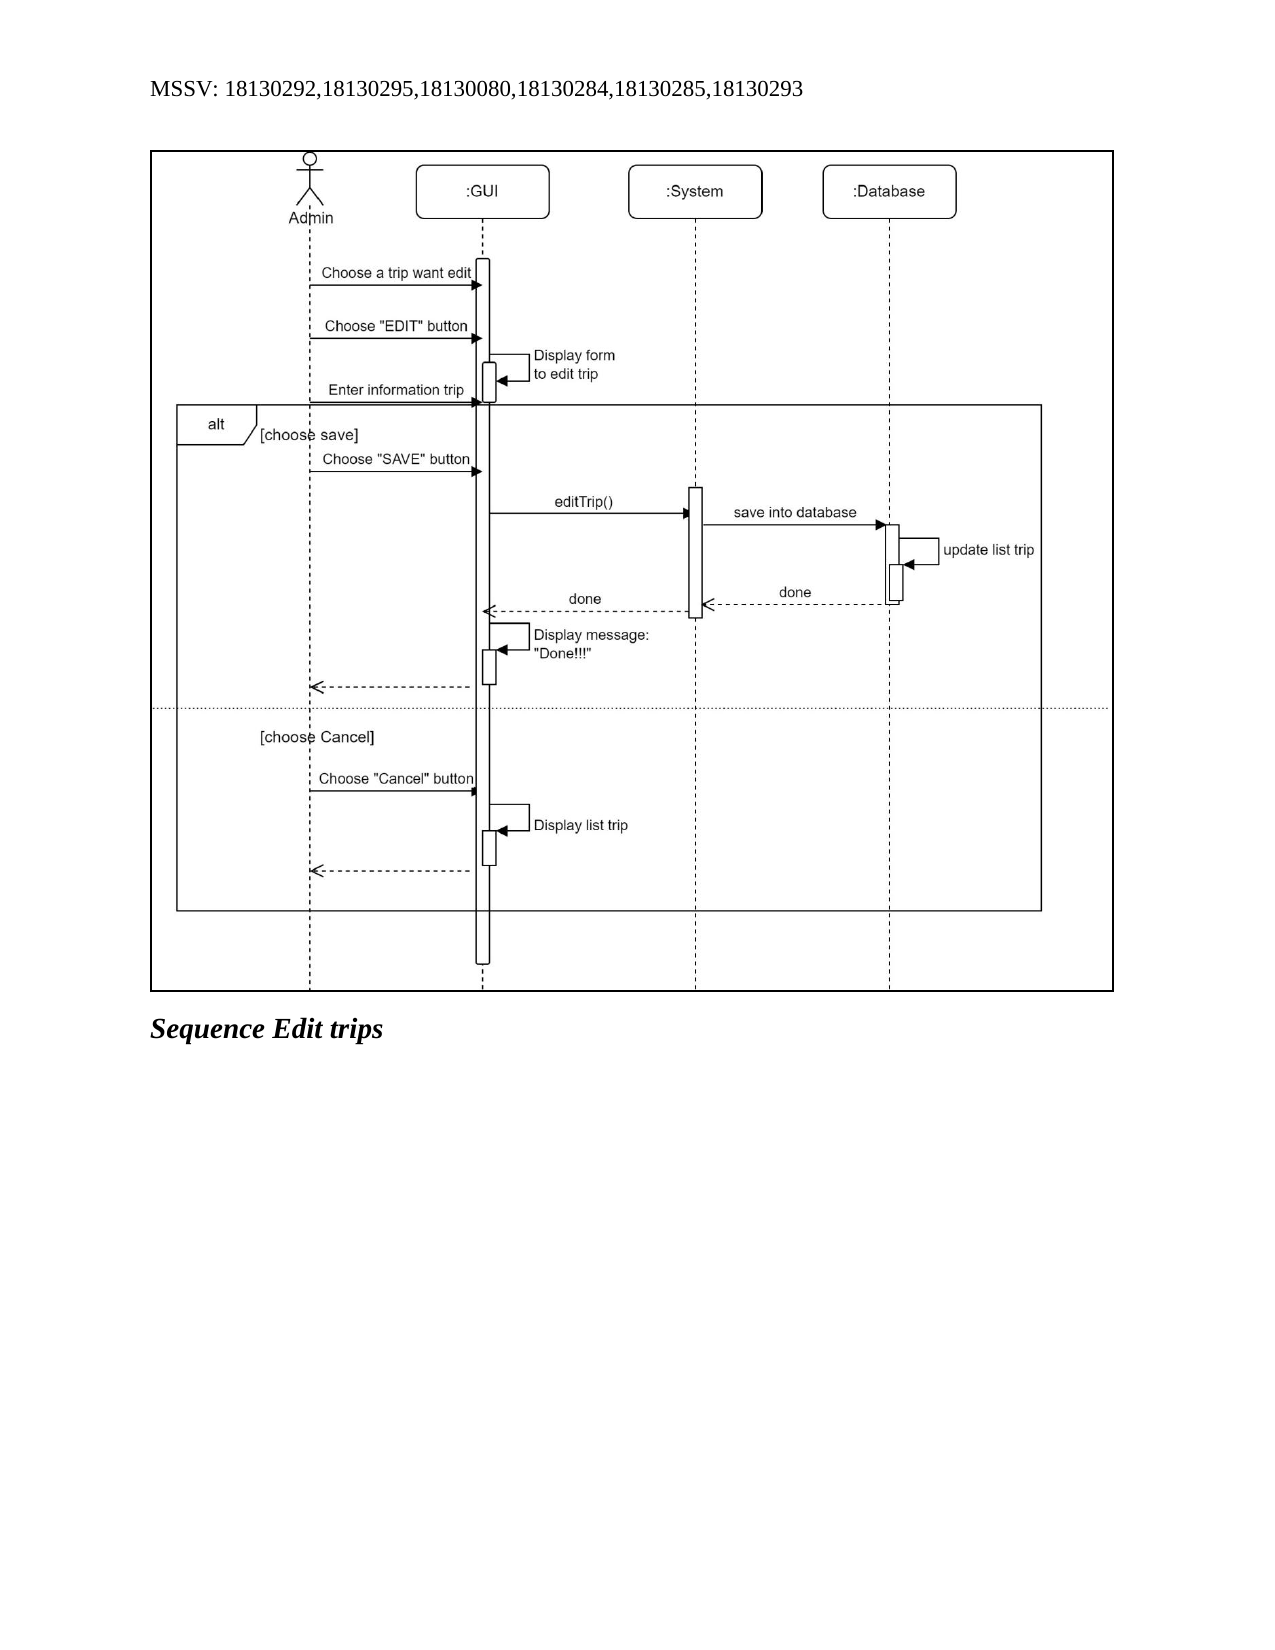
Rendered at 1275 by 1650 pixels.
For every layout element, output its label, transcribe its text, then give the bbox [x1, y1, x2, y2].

text Sequence Edit trips [150, 1011, 1183, 1045]
picture [152, 152, 1112, 990]
